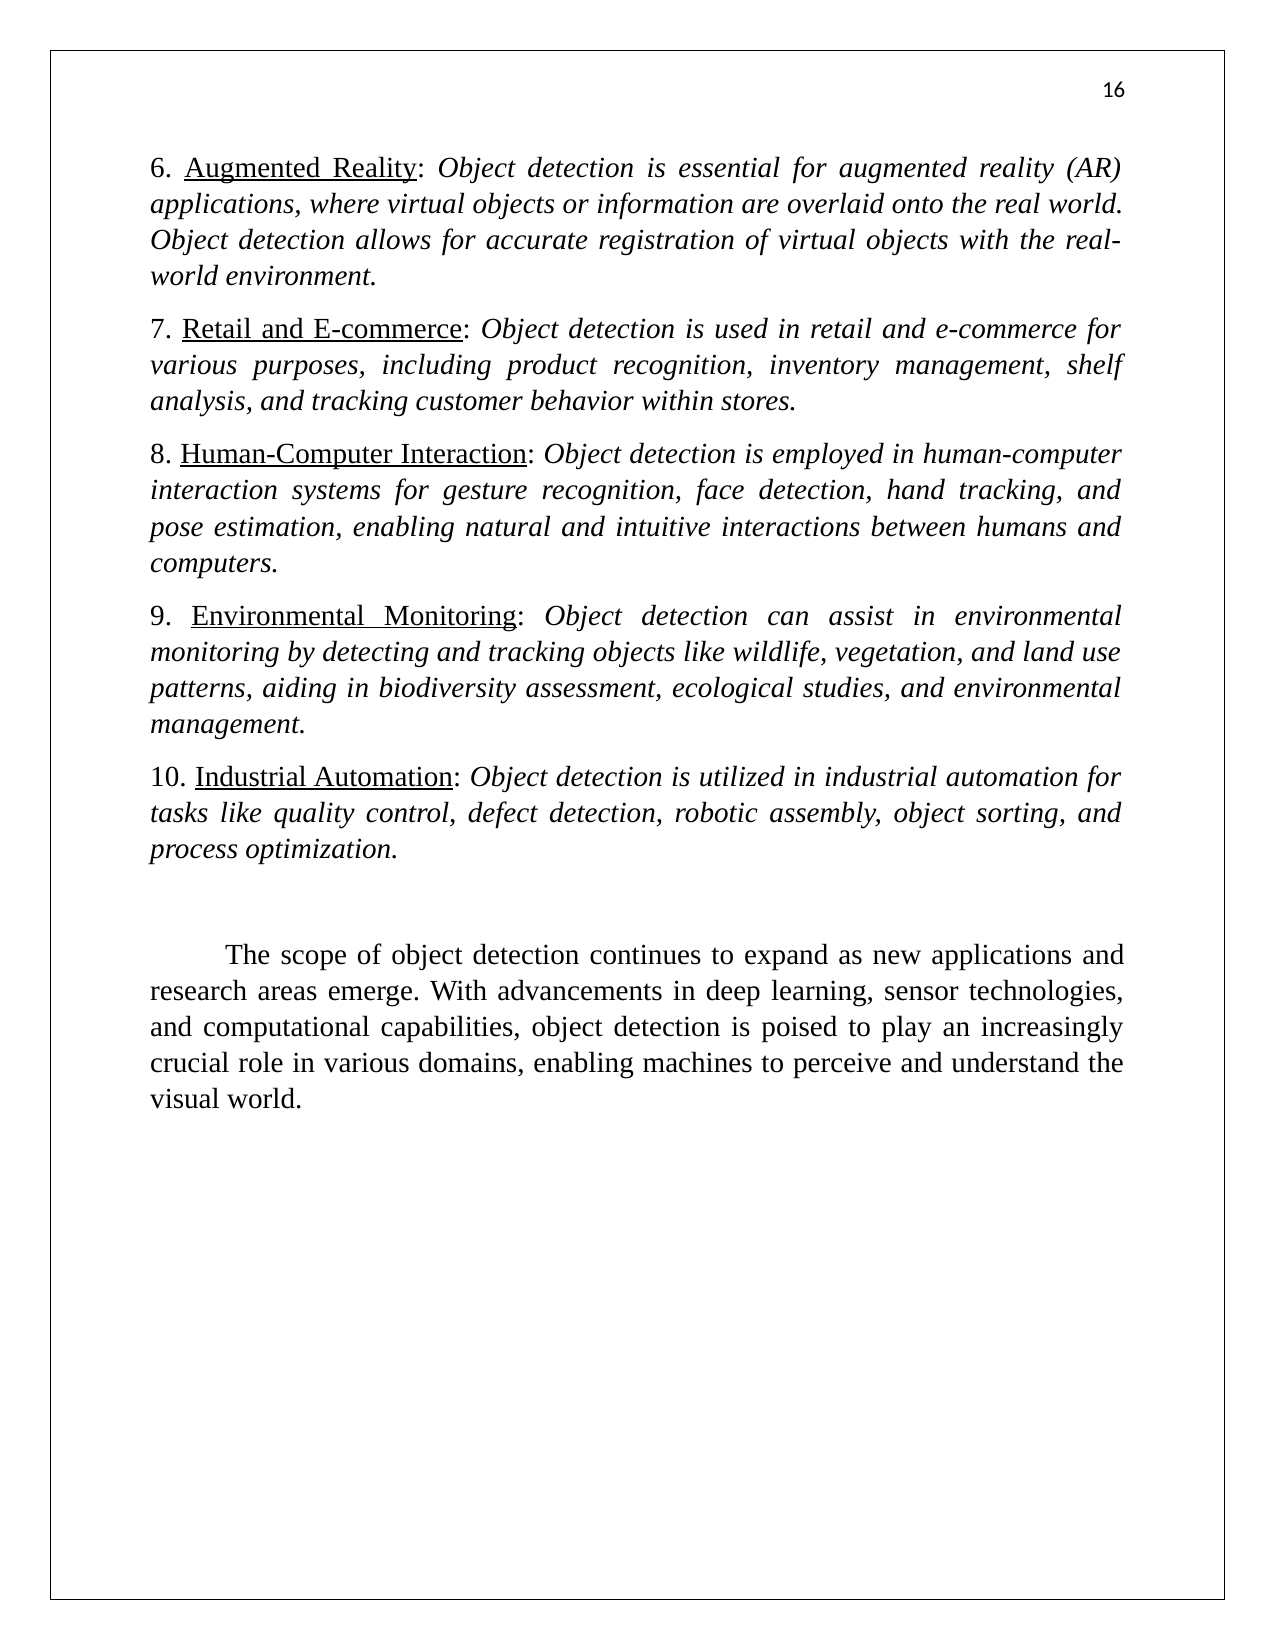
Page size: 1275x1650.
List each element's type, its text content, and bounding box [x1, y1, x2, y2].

text 10. Industrial Automation: Object detection is utilized in industrial automation for tasks like quality control, defect detection, robotic assembly, object sorting, and process optimization. [150, 759, 1125, 865]
text 9. Environmental Monitoring: Object detection can assist in environmental monitoring by detecting and tracking objects like wildlife, vegetation, and land use patterns, aiding in biodiversity assessment, ecological studies, and environmental management. [150, 598, 1125, 739]
text 6. Augmented Reality: Object detection is essential for augmented reality (AR) applications, where virtual objects or information are overlaid onto the real world. Object detection allows for accurate registration of virtual objects with the real-world environment. [150, 150, 1125, 292]
text 8. Human-Computer Interaction: Object detection is employed in human-computer interaction systems for gesture recognition, face detection, hand tracking, and pose estimation, enabling natural and intuitive interactions between humans and computers. [150, 436, 1125, 578]
text The scope of object detection continues to expand as new applications and research areas emerge. With advancements in deep learning, sensor technologies, and computational capabilities, object detection is poised to play an increasingly crucial role in various domains, enabling machines to perceive and understand the visual world. [150, 937, 1125, 1115]
text 7. Retail and E-commerce: Object detection is used in retail and e-commerce for various purposes, including product recognition, inventory management, shelf analysis, and tracking customer behavior within stores. [150, 311, 1125, 417]
